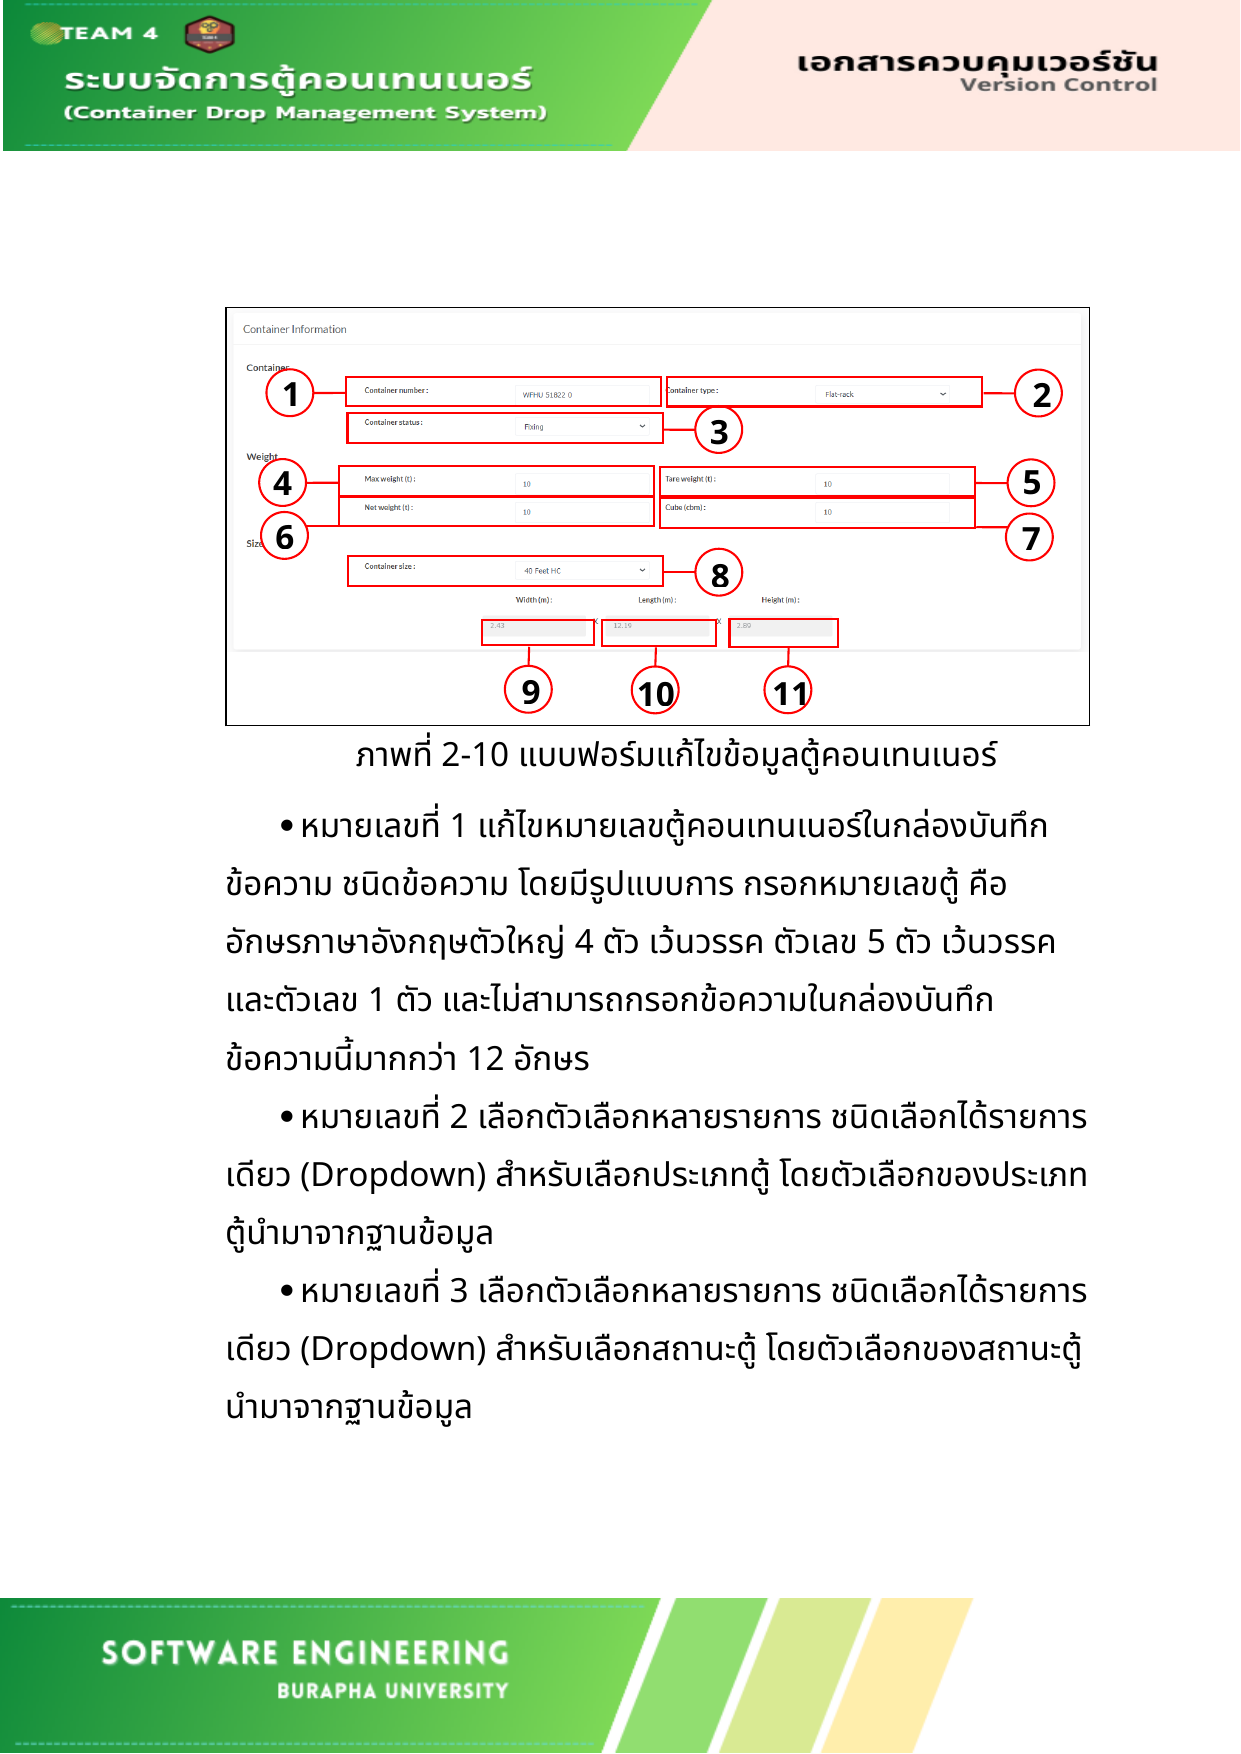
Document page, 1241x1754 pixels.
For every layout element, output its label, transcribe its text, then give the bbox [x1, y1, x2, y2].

list หมายเลขที่ 2 เลือกตัวเลือกหลายรายการ ชนิดเลือกได้รายการเดียว (Dropdown) สำหรับเลือกประเภทตู้ โดยตัวเลือกของประเภทตู้นำมาจากฐานข้อมูล [225, 1092, 1090, 1259]
text ภาพที่ 2-10 แบบฟอร์มแก้ไขข้อมูลตู้คอนเทนเนอร์ [225, 731, 1090, 781]
picture [483, 621, 593, 644]
picture [3, 0, 1241, 151]
picture [227, 308, 1089, 652]
picture [731, 620, 837, 646]
picture [0, 1598, 1238, 1753]
list หมายเลขที่ 1 แก้ไขหมายเลขตู้คอนเทนเนอร์ในกล่องบันทึกข้อความ ชนิดข้อความ โดยมีรูปแบบการ กรอกหมายเลขตู้ คือ อักษรภาษาอังกฤษตัวใหญ่ 4 ตัว เว้นวรรค ตัวเลข 5 ตัว เว้นวรรค และตัวเลข 1 ตัว และไม่สามารถกรอกข้อความในกล่องบันทึกข้อความนี้มากกว่า 12 อักษร [225, 802, 1090, 1085]
picture [603, 621, 715, 645]
list หมายเลขที่ 3 เลือกตัวเลือกหลายรายการ ชนิดเลือกได้รายการเดียว (Dropdown) สำหรับเลือกสถานะตู้ โดยตัวเลือกของสถานะตู้นำมาจากฐานข้อมูล [225, 1267, 1090, 1433]
